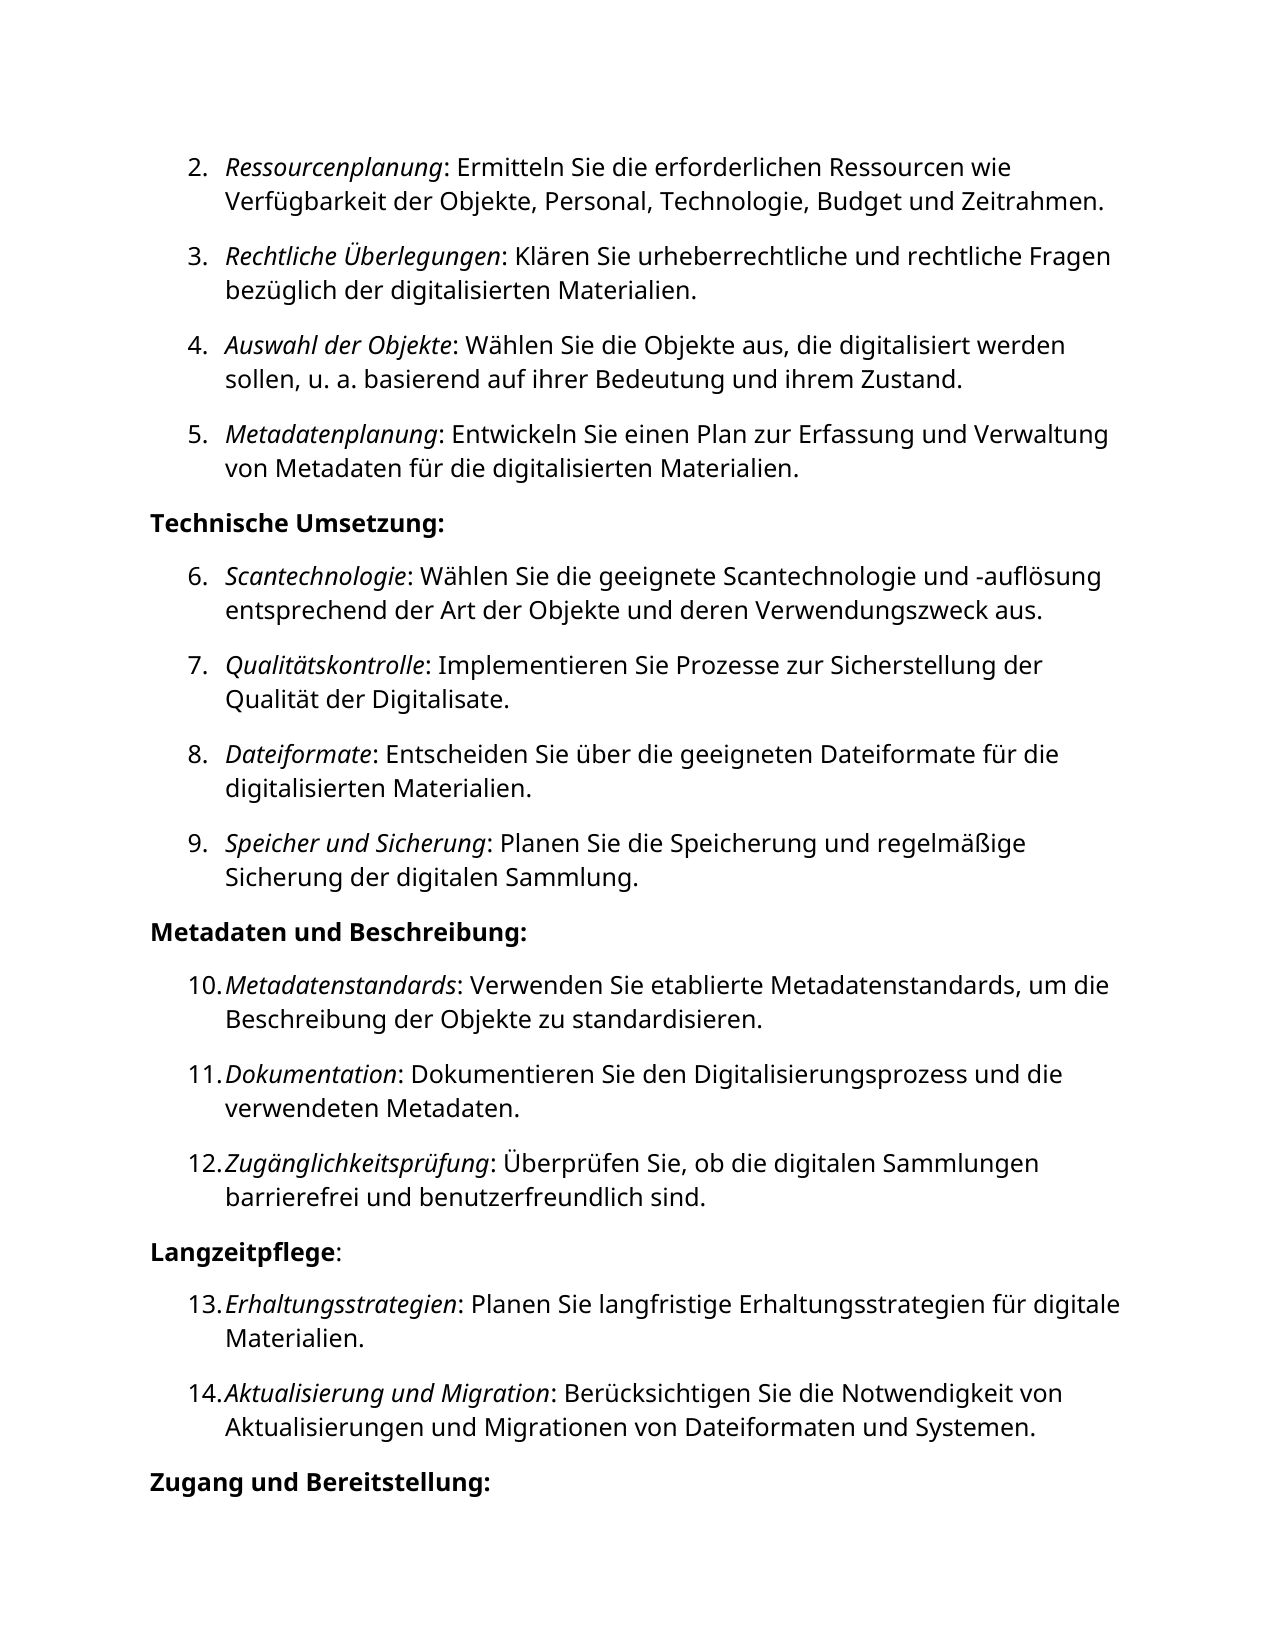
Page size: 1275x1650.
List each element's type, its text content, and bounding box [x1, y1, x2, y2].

list Ressourcenplanung: Ermitteln Sie die erforderlichen Ressourcen wie Verfügbarkeit der Objekte, Personal, Technologie, Budget und Zeitrahmen. [187, 150, 1125, 218]
text Langzeitpflege: [150, 1234, 1125, 1268]
list Qualitätskontrolle: Implementieren Sie Prozesse zur Sicherstellung der Qualität der Digitalisate. [187, 648, 1125, 716]
list Metadatenplanung: Entwickeln Sie einen Plan zur Erfassung und Verwaltung von Metadaten für die digitalisierten Materialien. [187, 417, 1125, 485]
list Aktualisierung und Migration: Berücksichtigen Sie die Notwendigkeit von Aktualisierungen und Migrationen von Dateiformaten und Systemen. [187, 1376, 1125, 1444]
text Zugang und Bereitstellung: [150, 1465, 1125, 1499]
text Technische Umsetzung: [150, 506, 1125, 540]
list Rechtliche Überlegungen: Klären Sie urheberrechtliche und rechtliche Fragen bezüglich der digitalisierten Materialien. [187, 239, 1125, 307]
list Dokumentation: Dokumentieren Sie den Digitalisierungsprozess und die verwendeten Metadaten. [187, 1056, 1125, 1124]
list Zugänglichkeitsprüfung: Überprüfen Sie, ob die digitalen Sammlungen barrierefrei und benutzerfreundlich sind. [187, 1145, 1125, 1213]
list Dateiformate: Entscheiden Sie über die geeigneten Dateiformate für die digitalisierten Materialien. [187, 737, 1125, 805]
text Metadaten und Beschreibung: [150, 914, 1125, 948]
list Erhaltungsstrategien: Planen Sie langfristige Erhaltungsstrategien für digitale Materialien. [187, 1287, 1125, 1355]
list Scantechnologie: Wählen Sie die geeignete Scantechnologie und -auflösung entsprechend der Art der Objekte und deren Verwendungszweck aus. [187, 559, 1125, 627]
list Speicher und Sicherung: Planen Sie die Speicherung und regelmäßige Sicherung der digitalen Sammlung. [187, 826, 1125, 894]
list Metadatenstandards: Verwenden Sie etablierte Metadatenstandards, um die Beschreibung der Objekte zu standardisieren. [187, 967, 1125, 1035]
list Auswahl der Objekte: Wählen Sie die Objekte aus, die digitalisiert werden sollen, u. a. basierend auf ihrer Bedeutung und ihrem Zustand. [187, 328, 1125, 396]
